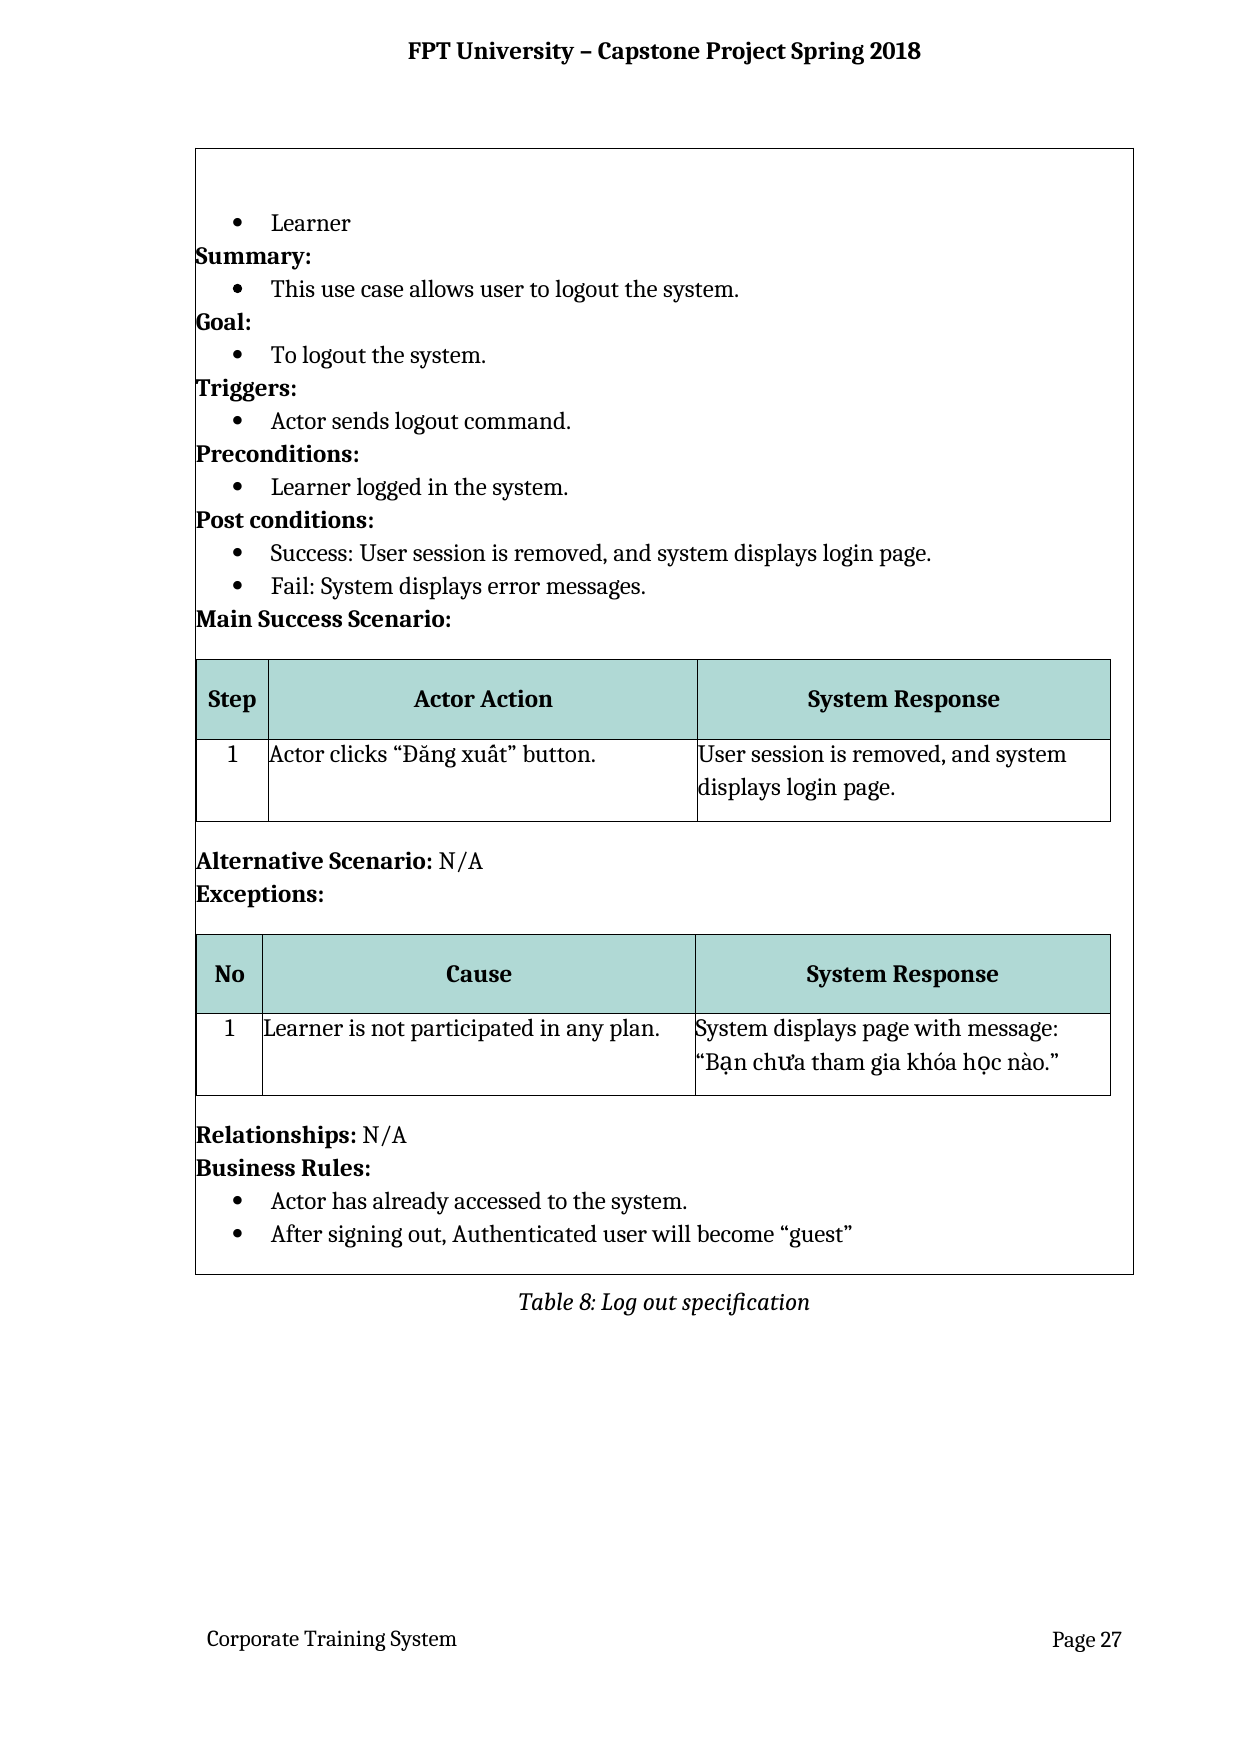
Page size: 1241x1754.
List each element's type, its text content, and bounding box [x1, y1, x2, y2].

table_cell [196, 149, 1133, 1274]
